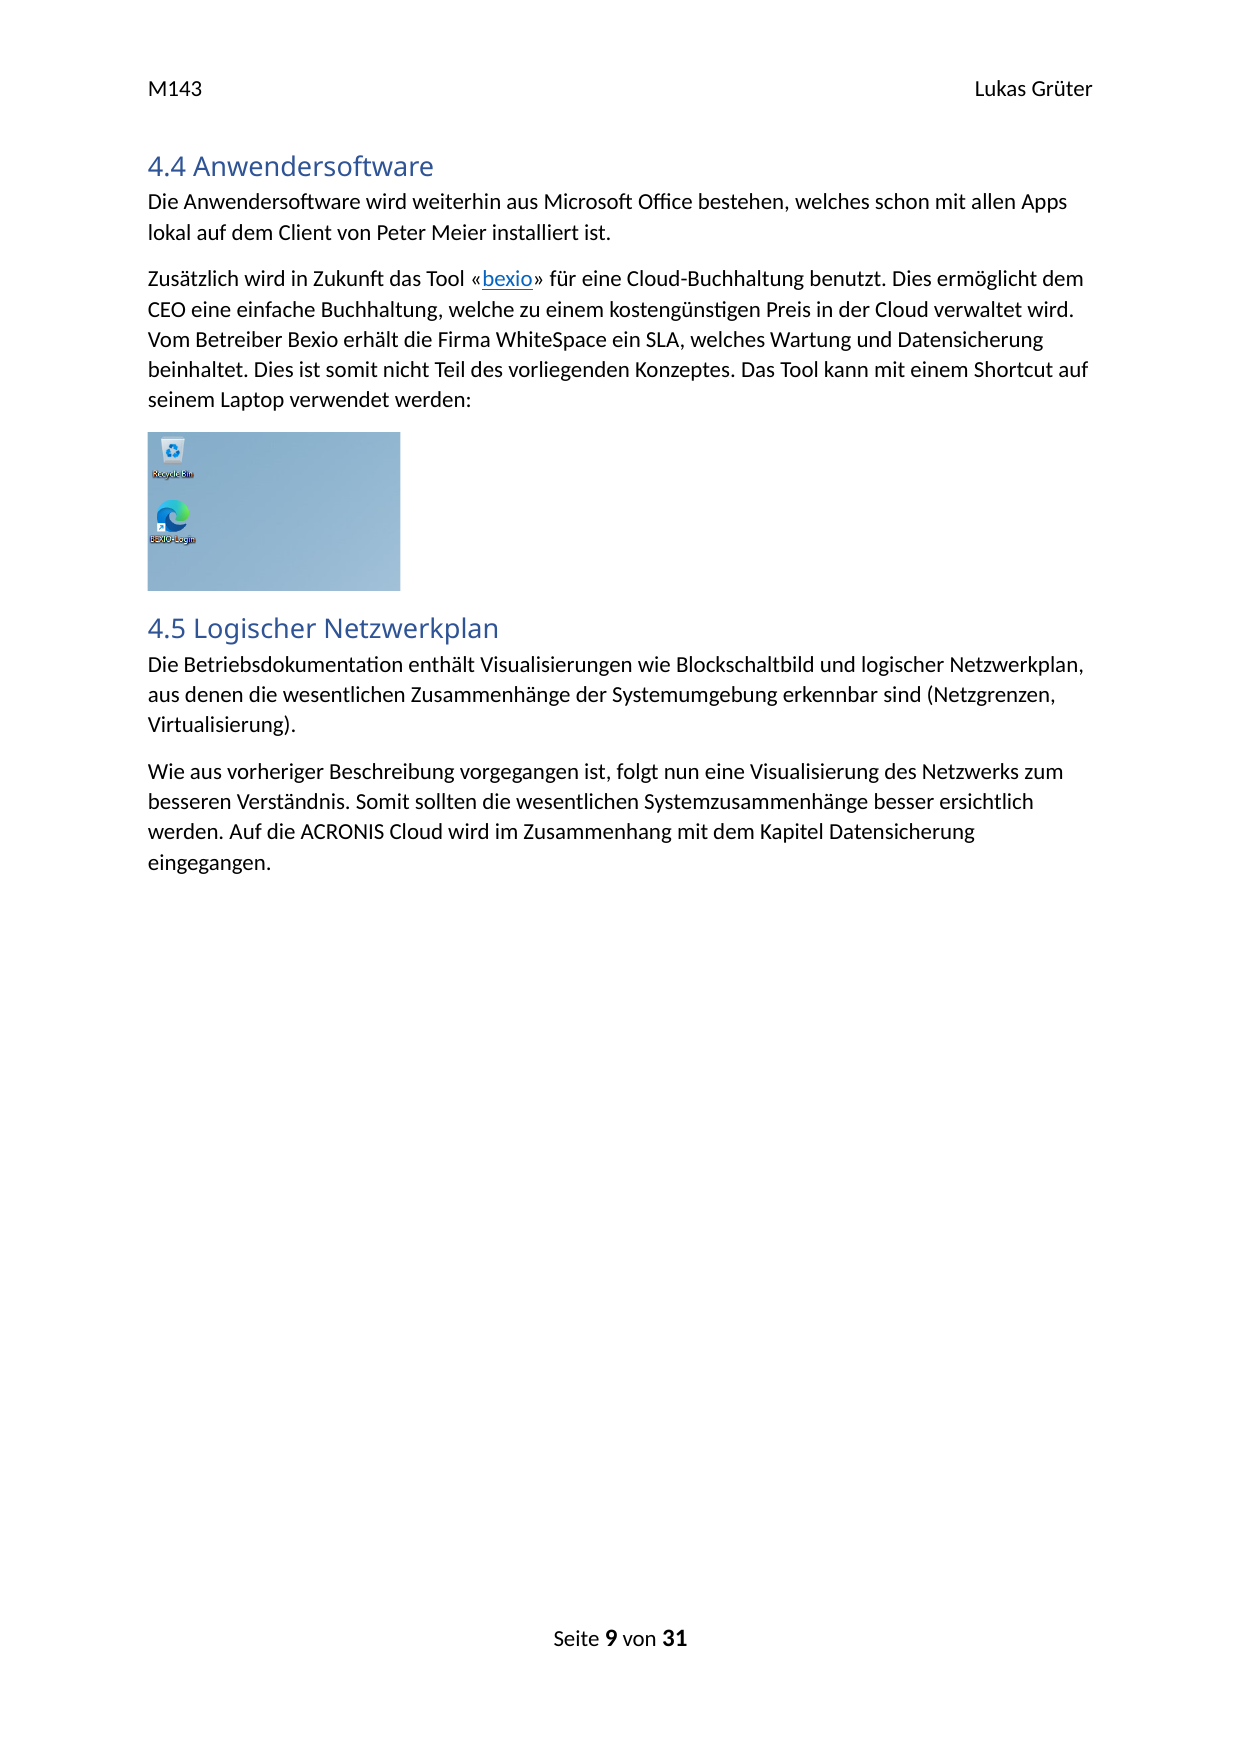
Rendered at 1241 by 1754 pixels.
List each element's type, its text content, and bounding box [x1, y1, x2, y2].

subtitle 4.5 Logischer Netzwerkplan [148, 610, 1093, 647]
picture [147, 432, 401, 591]
text Die Anwendersoftware wird weiterhin aus Microsoft Office bestehen, welches schon mit allen Apps lokal auf dem Client von Peter Meier installiert ist. [148, 187, 1093, 246]
subtitle 4.4 Anwendersoftware [148, 148, 1093, 184]
text Wie aus vorheriger Beschreibung vorgegangen ist, folgt nun eine Visualisierung des Netzwerks zum besseren Verständnis. Somit sollten die wesentlichen Systemzusammenhänge besser ersichtlich werden. Auf die ACRONIS Cloud wird im Zusammenhang mit dem Kapitel Datensicherung eingegangen. [148, 757, 1093, 876]
text Die Betriebsdokumentation enthält Visualisierungen wie Blockschaltbild und logischer Netzwerkplan, aus denen die wesentlichen Zusammenhänge der Systemumgebung erkennbar sind (Netzgrenzen, Virtualisierung). [148, 650, 1093, 738]
text Zusätzlich wird in Zukunft das Tool «bexio» für eine Cloud-Buchhaltung benutzt. Dies ermöglicht dem CEO eine einfache Buchhaltung, welche zu einem kostengünstigen Preis in der Cloud verwaltet wird. Vom Betreiber Bexio erhält die Firma WhiteSpace ein SLA, welches Wartung und Datensicherung beinhaltet. Dies ist somit nicht Teil des vorliegenden Konzeptes. Das Tool kann mit einem Shortcut auf seinem Laptop verwendet werden: [148, 264, 1093, 413]
